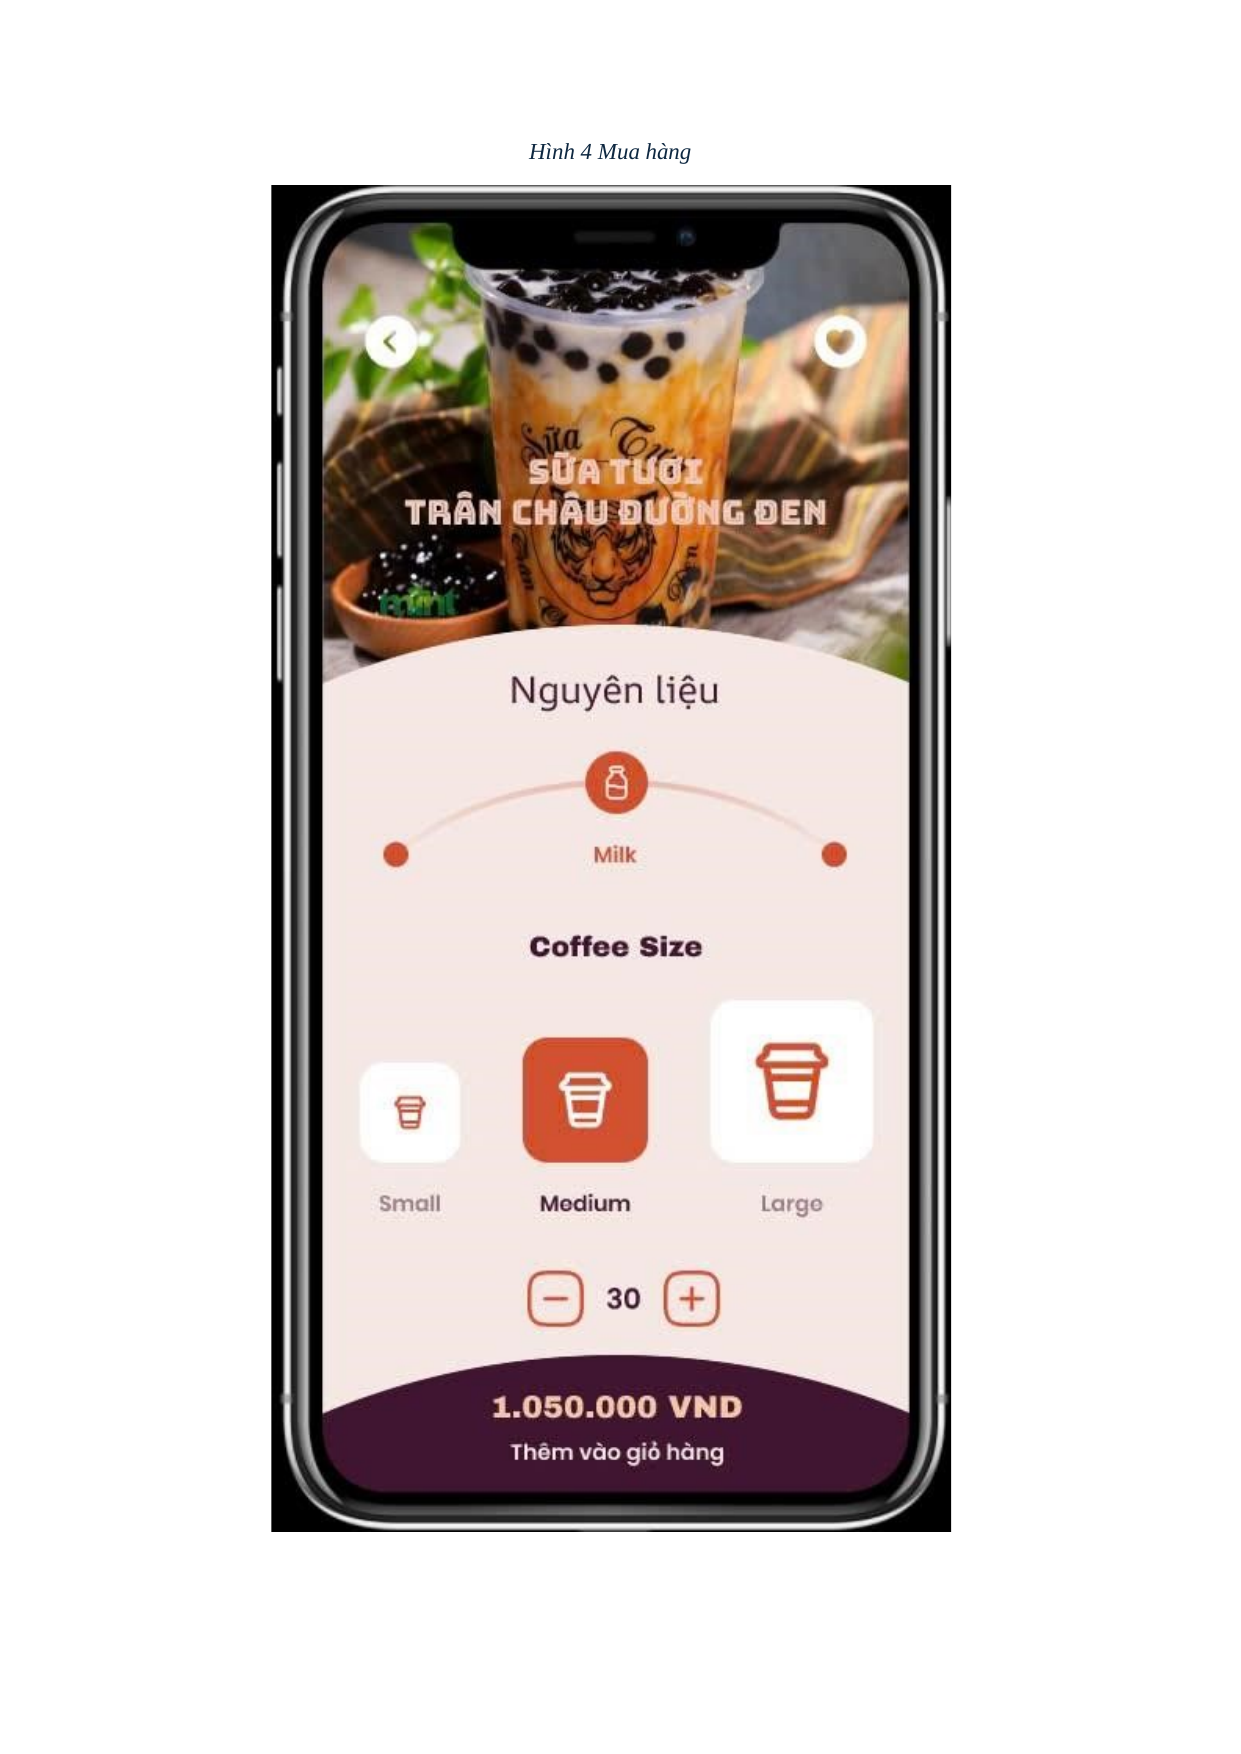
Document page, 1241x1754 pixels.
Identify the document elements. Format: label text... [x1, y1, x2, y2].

picture [271, 185, 952, 1532]
text Hình 4 Mua hàng [71, 138, 1152, 164]
